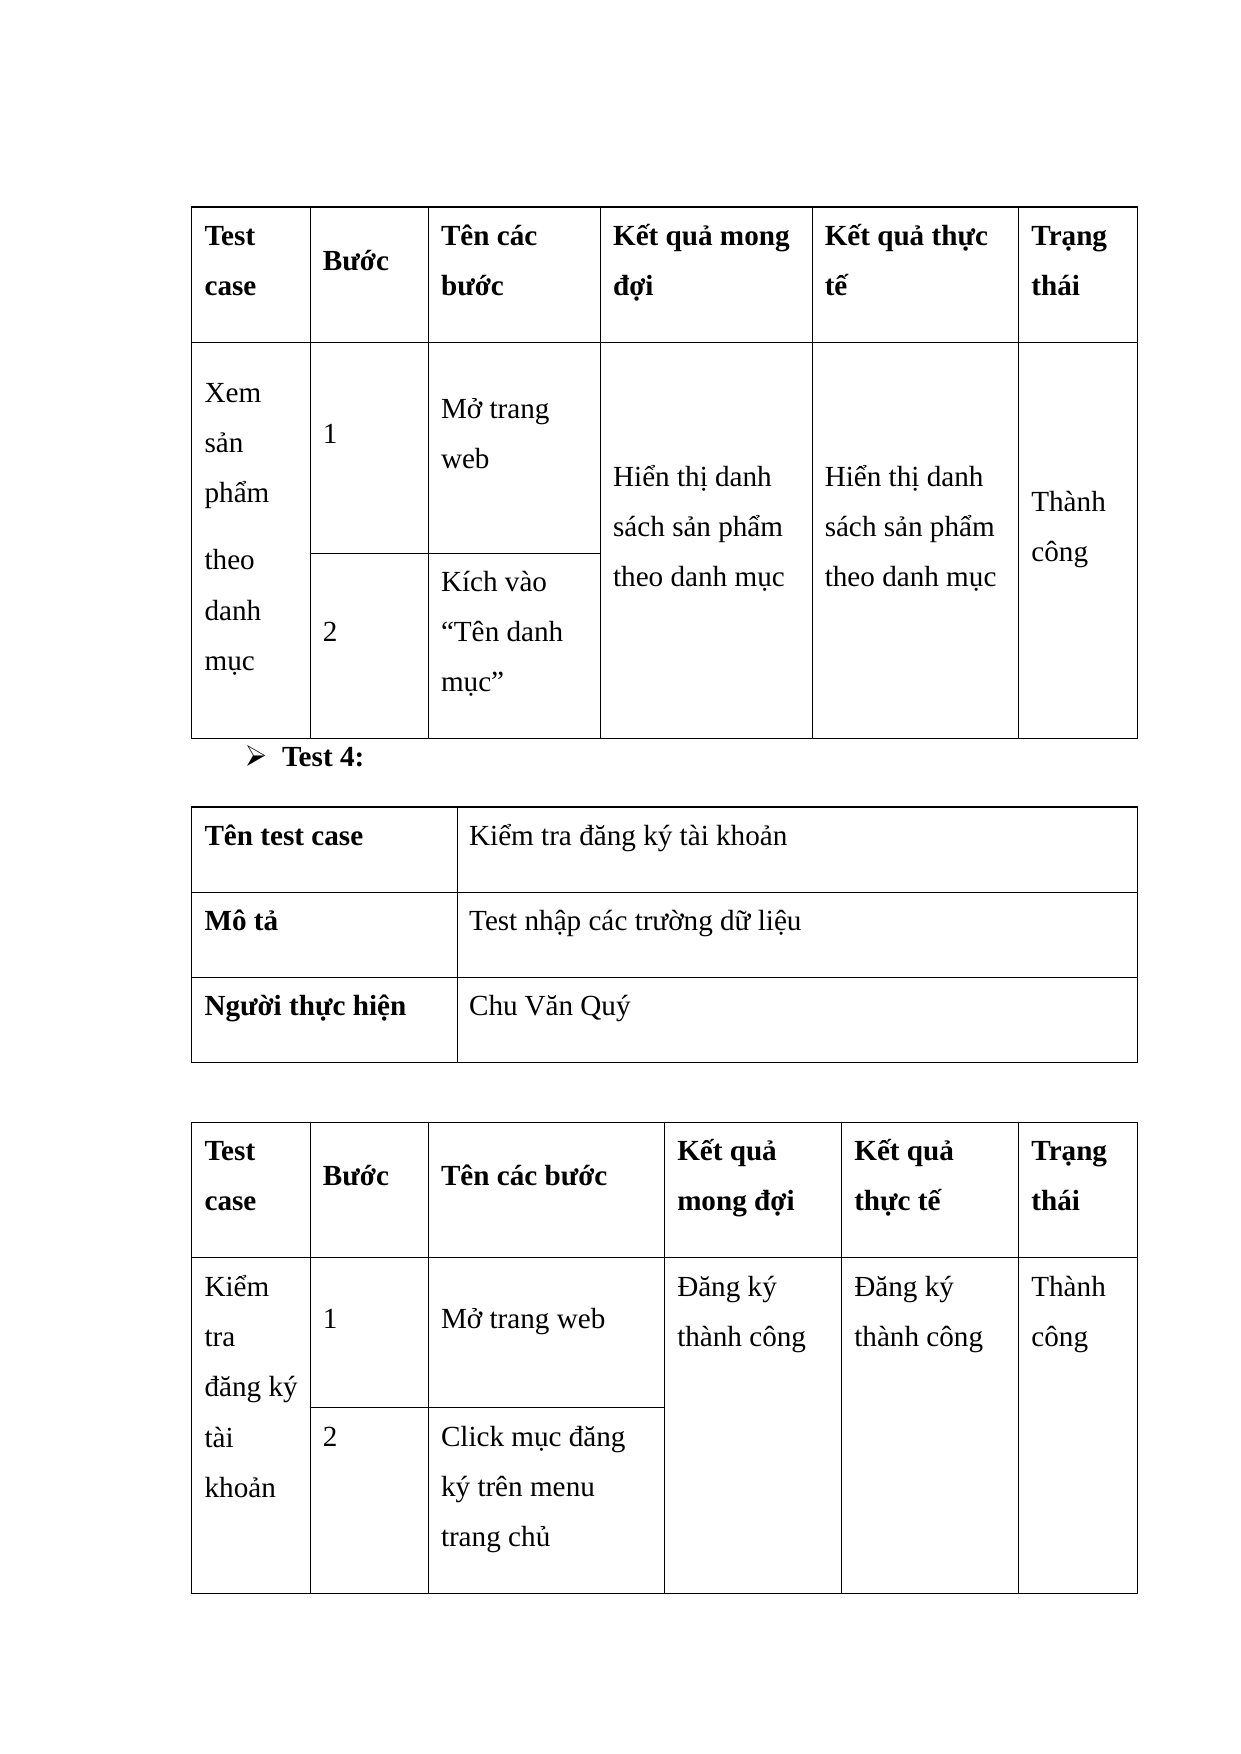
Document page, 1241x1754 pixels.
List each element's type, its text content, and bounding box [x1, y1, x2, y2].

table_cell Đăng ký thành công [842, 1258, 1018, 1593]
table_cell Mô tả [192, 893, 457, 977]
table_cell Thành công [1019, 1258, 1137, 1593]
table_cell Kích vào “Tên danh mục” [429, 554, 600, 738]
table_header Bước [311, 208, 428, 342]
table_header Tên test case [192, 808, 457, 892]
table_cell Thành công [1019, 343, 1137, 738]
table_cell Hiển thị danh sách sản phẩm theo danh mục [601, 343, 812, 738]
table_cell Test nhập các trường dữ liệu [458, 893, 1137, 977]
table_header Tên các bước [429, 208, 600, 342]
table_cell 2 [311, 1408, 428, 1593]
table_header Bước [311, 1123, 428, 1257]
table_cell 1 [311, 343, 428, 552]
table_header Test case [192, 208, 310, 342]
table_header Kiểm tra đăng ký tài khoản [458, 808, 1137, 892]
table_header Trạng thái [1019, 208, 1137, 342]
table_header Trạng thái [1019, 1123, 1137, 1257]
list Test 4: [244, 739, 1122, 773]
table_header Kết quả mong đợi [601, 208, 812, 342]
table_cell Mở trang web [429, 1258, 664, 1407]
table_header Kết quả thực tế [813, 208, 1018, 342]
table_header Kết quả thực tế [842, 1123, 1018, 1257]
table_header Test case [192, 1123, 310, 1257]
table_header Tên các bước [429, 1123, 664, 1257]
table_cell 2 [311, 554, 428, 738]
table_cell Đăng ký thành công [665, 1258, 841, 1593]
table_cell Hiển thị danh sách sản phẩm theo danh mục [813, 343, 1018, 738]
table_cell Chu Văn Quý [458, 978, 1137, 1062]
table_cell Kiểm tra đăng ký tài khoản [192, 1258, 310, 1593]
table_cell Xem sản phẩm theo danh mục [192, 343, 310, 738]
table_cell Người thực hiện [192, 978, 457, 1062]
table_cell Click mục đăng ký trên menu trang chủ [429, 1408, 664, 1593]
table_cell 1 [311, 1258, 428, 1407]
table_header Kết quả mong đợi [665, 1123, 841, 1257]
table_cell Mở trang web [429, 343, 600, 552]
